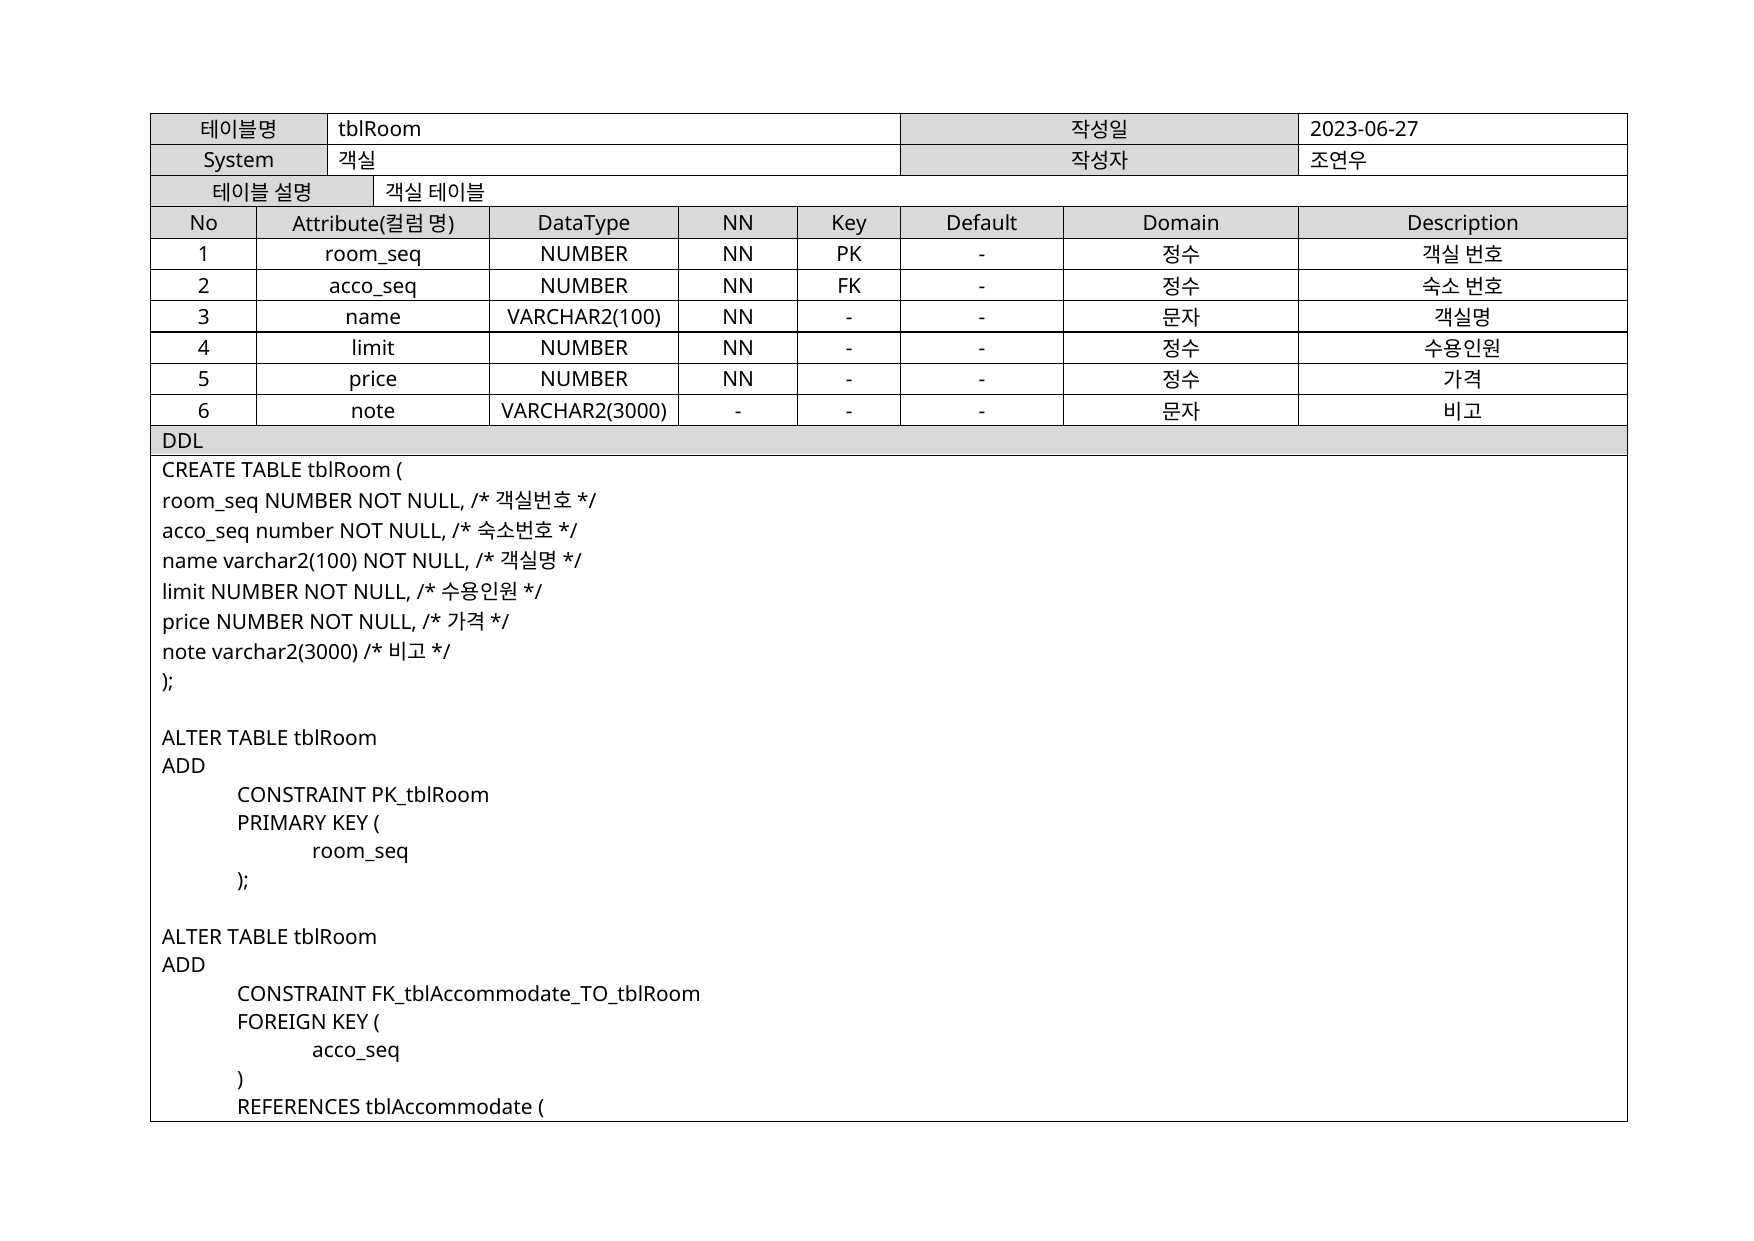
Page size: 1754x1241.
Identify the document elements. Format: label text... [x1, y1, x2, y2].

table_cell 객실 [328, 145, 900, 175]
table_cell System [151, 145, 327, 175]
table_cell 정수 [1064, 364, 1298, 394]
table_cell 5 [151, 364, 256, 394]
table_cell Default [901, 207, 1063, 238]
table_cell DataType [490, 207, 678, 238]
table_cell limit [257, 333, 489, 363]
table_cell 객실 번호 [1299, 239, 1627, 269]
table_cell Key [798, 207, 900, 238]
table_cell name [257, 301, 489, 331]
table_cell acco_seq [257, 270, 489, 300]
table_cell 3 [151, 301, 256, 331]
table_cell NN [679, 207, 797, 238]
table_cell 2 [151, 270, 256, 300]
table_cell NN [679, 301, 797, 331]
table_cell 정수 [1064, 239, 1298, 269]
table_cell - [798, 301, 900, 331]
table_cell - [798, 333, 900, 363]
table_cell NUMBER [490, 364, 678, 394]
table_cell 가격 [1299, 364, 1627, 394]
table_cell No [151, 207, 256, 238]
table_header 테이블명 [151, 114, 327, 144]
table_cell - [901, 239, 1063, 269]
table_header 2023-06-27 [1299, 114, 1627, 144]
table_cell - [901, 364, 1063, 394]
table_cell NN [679, 270, 797, 300]
table_cell VARCHAR2(3000) [490, 395, 678, 425]
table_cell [151, 456, 1627, 1121]
table_cell VARCHAR2(100) [490, 301, 678, 331]
table_cell - [901, 395, 1063, 425]
table_cell 4 [151, 333, 256, 363]
table_cell PK [798, 239, 900, 269]
table_cell NN [679, 364, 797, 394]
table_header tblRoom [328, 114, 900, 144]
table_cell Domain [1064, 207, 1298, 238]
table_cell price [257, 364, 489, 394]
table_cell 정수 [1064, 270, 1298, 300]
table_cell - [901, 333, 1063, 363]
table_cell - [901, 301, 1063, 331]
table_cell - [798, 364, 900, 394]
table_cell 작성자 [901, 145, 1298, 175]
table_cell NUMBER [490, 270, 678, 300]
table_cell 테이블 설명 [151, 176, 373, 206]
table_cell note [257, 395, 489, 425]
table_header 작성일 [901, 114, 1298, 144]
table_cell FK [798, 270, 900, 300]
table_cell - [798, 395, 900, 425]
table_cell Description [1299, 207, 1627, 238]
table_cell 객실 테이블 [374, 176, 1627, 206]
table_cell DDL [151, 426, 1627, 454]
table_cell 수용인원 [1299, 333, 1627, 363]
table_cell 6 [151, 395, 256, 425]
table_cell 조연우 [1299, 145, 1627, 175]
table_cell 문자 [1064, 301, 1298, 331]
table_cell Attribute(컬럼 명) [257, 207, 489, 238]
table_cell 객실명 [1299, 301, 1627, 331]
table_cell room_seq [257, 239, 489, 269]
table_cell 정수 [1064, 333, 1298, 363]
table_cell 1 [151, 239, 256, 269]
table_cell NUMBER [490, 333, 678, 363]
table_cell 비고 [1299, 395, 1627, 425]
table_cell 숙소 번호 [1299, 270, 1627, 300]
table_cell 문자 [1064, 395, 1298, 425]
table_cell - [901, 270, 1063, 300]
table_cell - [679, 395, 797, 425]
table_cell NUMBER [490, 239, 678, 269]
table_cell NN [679, 333, 797, 363]
table_cell NN [679, 239, 797, 269]
